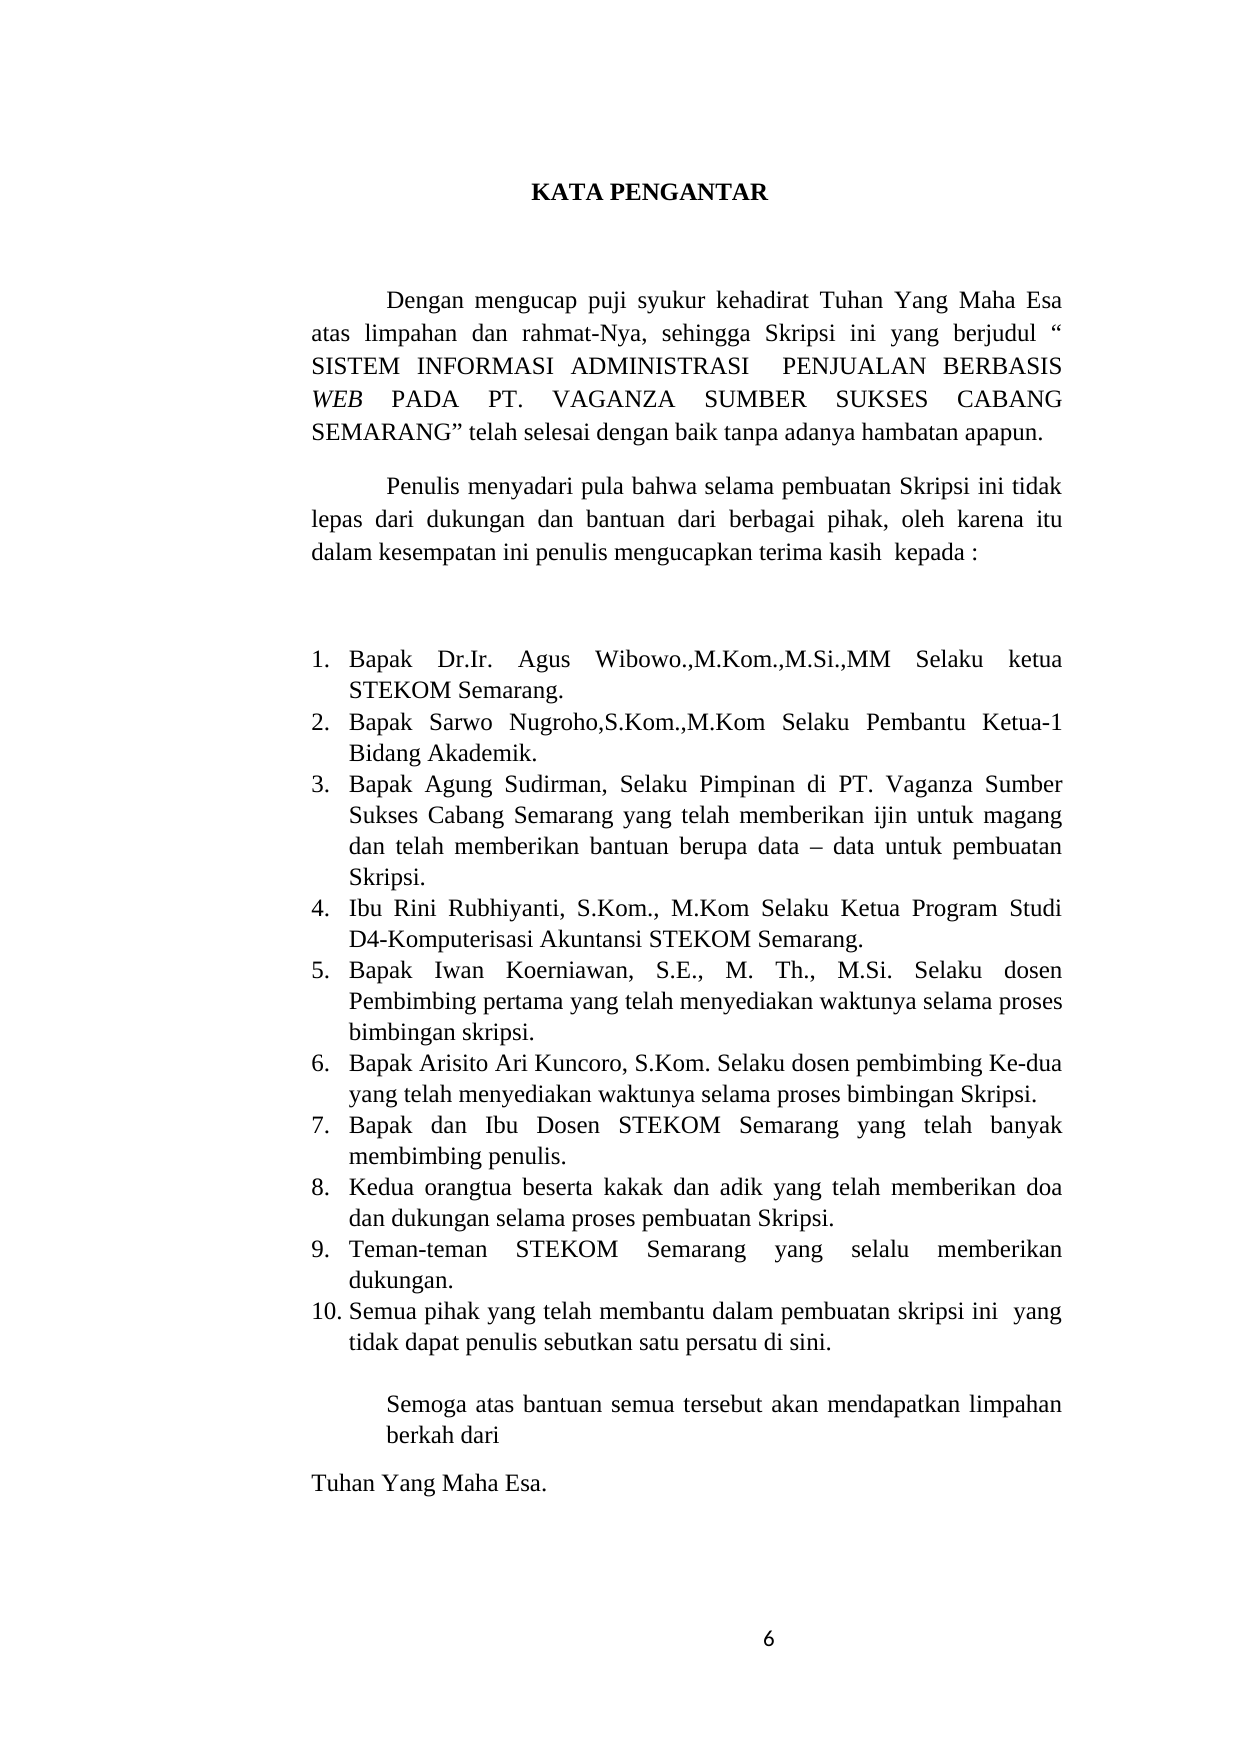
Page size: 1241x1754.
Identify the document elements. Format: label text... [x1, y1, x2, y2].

list Teman-teman STEKOM Semarang yang selalu memberikan dukungan. [311, 1234, 1063, 1294]
list Bapak dan Ibu Dosen STEKOM Semarang yang telah banyak membimbing penulis. [311, 1110, 1063, 1170]
list Kedua orangtua beserta kakak dan adik yang telah memberikan doa dan dukungan selama proses pembuatan Skripsi. [311, 1172, 1063, 1232]
list Bapak Sarwo Nugroho,S.Kom.,M.Kom Selaku Pembantu Ketua-1 Bidang Akademik. [311, 707, 1063, 766]
list Bapak Dr.Ir. Agus Wibowo.,M.Kom.,M.Si.,MM Selaku ketua STEKOM Semarang. [311, 644, 1063, 704]
list Ibu Rini Rubhiyanti, S.Kom., M.Kom Selaku Ketua Program Studi D4-Komputerisasi Akuntansi STEKOM Semarang. [311, 893, 1063, 953]
list Bapak Arisito Ari Kuncoro, S.Kom. Selaku dosen pembimbing Ke-dua yang telah menyediakan waktunya selama proses bimbingan Skripsi. [311, 1048, 1063, 1108]
list Bapak Iwan Koerniawan, S.E., M. Th., M.Si. Selaku dosen Pembimbing pertama yang telah menyediakan waktunya selama proses bimbingan skripsi. [311, 955, 1063, 1046]
text Dengan mengucap puji syukur kehadirat Tuhan Yang Maha Esa atas limpahan dan rahmat-Nya, sehingga Skripsi ini yang berjudul “ SISTEM INFORMASI ADMINISTRASI PENJUALAN BERBASIS WEB PADA PT. VAGANZA SUMBER SUKSES CABANG SEMARANG” telah selesai dengan baik tanpa adanya hambatan apapun. [311, 285, 1063, 446]
list Semua pihak yang telah membantu dalam pembuatan skripsi ini yang tidak dapat penulis sebutkan satu persatu di sini. [311, 1296, 1063, 1356]
text Penulis menyadari pula bahwa selama pembuatan Skripsi ini tidak lepas dari dukungan dan bantuan dari berbagai pihak, oleh karena itu dalam kesempatan ini penulis mengucapkan terima kasih kepada : [311, 471, 1063, 566]
list Semoga atas bantuan semua tersebut akan mendapatkan limpahan berkah dari [386, 1389, 1063, 1449]
text KATA PENGANTAR [236, 177, 1063, 206]
list Bapak Agung Sudirman, Selaku Pimpinan di PT. Vaganza Sumber Sukses Cabang Semarang yang telah memberikan ijin untuk magang dan telah memberikan bantuan berupa data – data untuk pembuatan Skripsi. [311, 769, 1063, 891]
text Tuhan Yang Maha Esa. [236, 1468, 1063, 1497]
